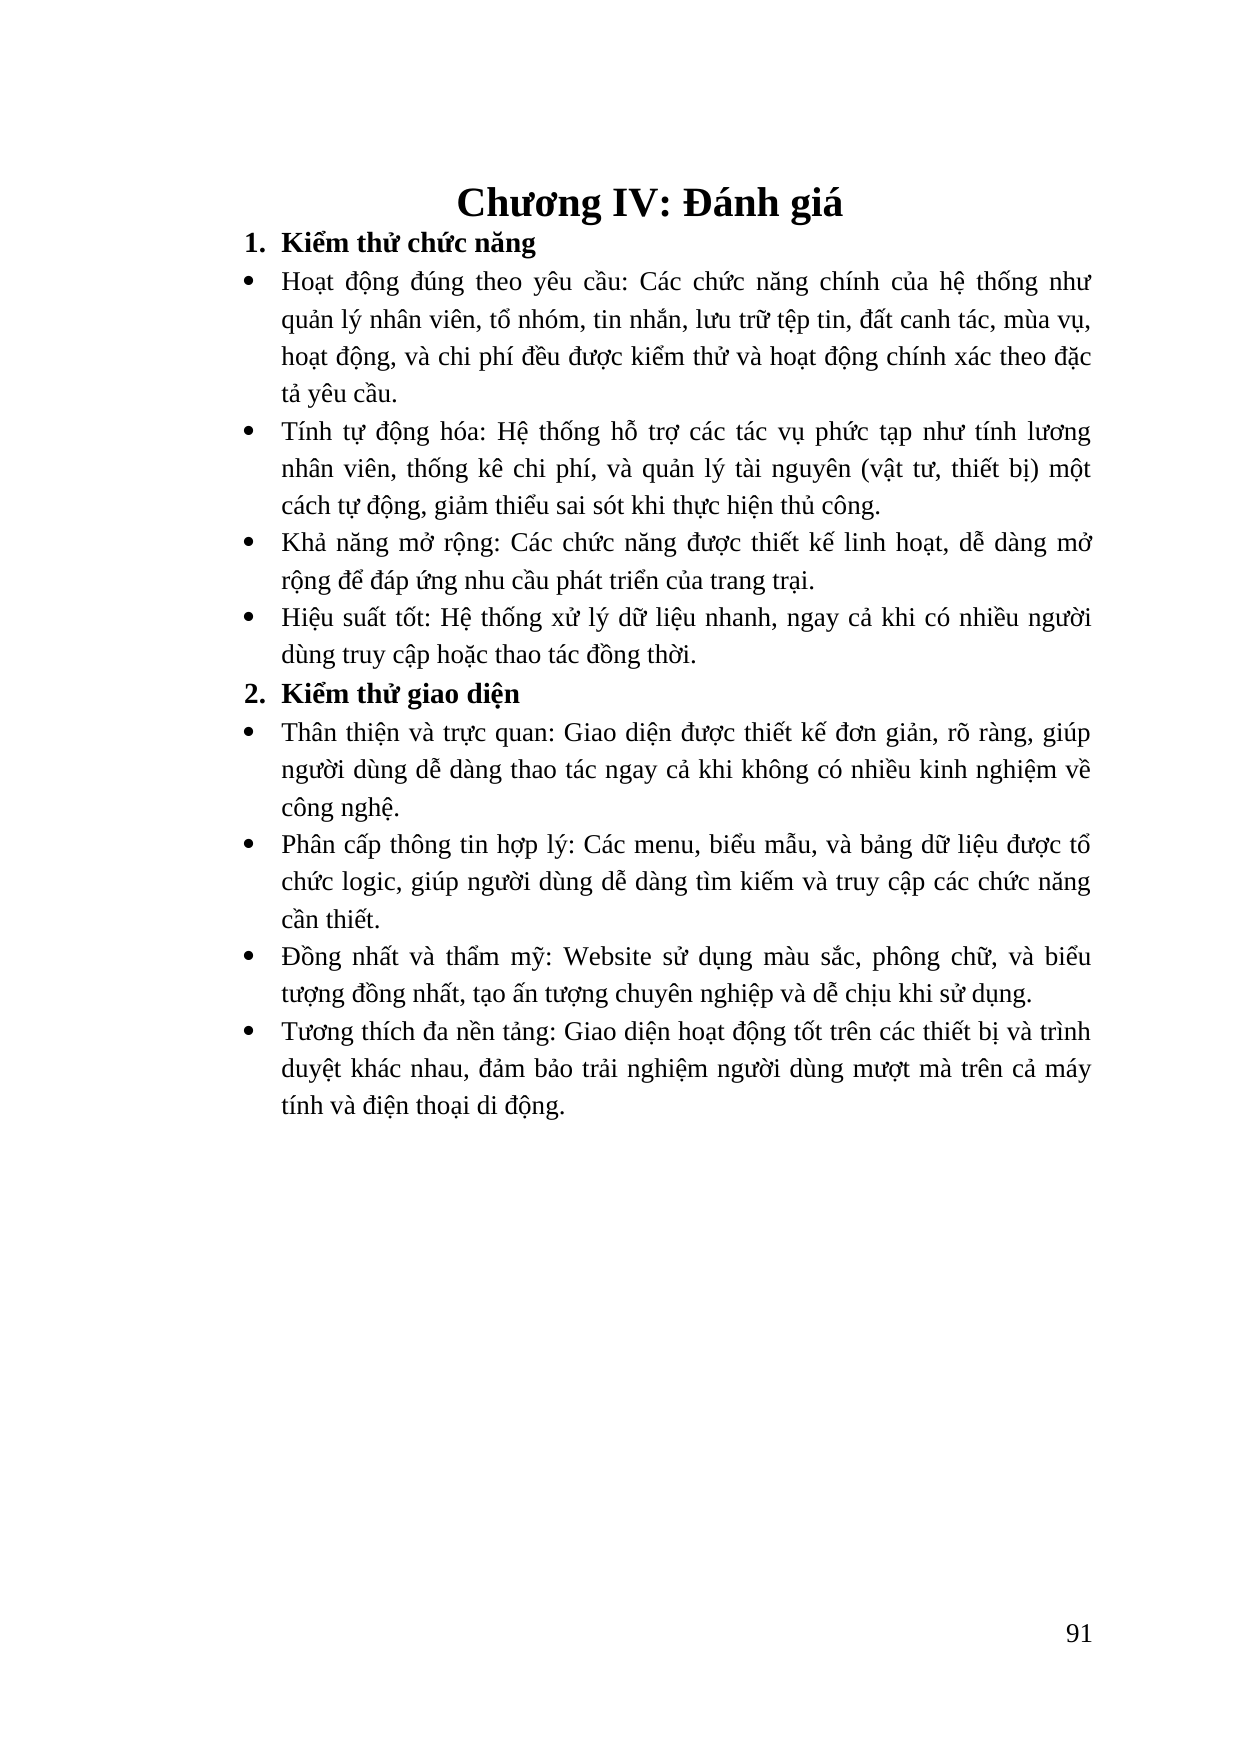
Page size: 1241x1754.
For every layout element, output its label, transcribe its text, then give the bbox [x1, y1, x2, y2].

list Tính tự động hóa: Hệ thống hỗ trợ các tác vụ phức tạp như tính lương nhân viên, thống kê chi phí, và quản lý tài nguyên (vật tư, thiết bị) một cách tự động, giảm thiểu sai sót khi thực hiện thủ công. [244, 414, 1093, 520]
list Hiệu suất tốt: Hệ thống xử lý dữ liệu nhanh, ngay cả khi có nhiều người dùng truy cập hoặc thao tác đồng thời. [244, 601, 1093, 670]
list Tương thích đa nền tảng: Giao diện hoạt động tốt trên các thiết bị và trình duyệt khác nhau, đảm bảo trải nghiệm người dùng mượt mà trên cả máy tính và điện thoại di động. [244, 1015, 1093, 1121]
subtitle Kiểm thử giao diện [244, 676, 1093, 709]
list Thân thiện và trực quan: Giao diện được thiết kế đơn giản, rõ ràng, giúp người dùng dễ dàng thao tác ngay cả khi không có nhiều kinh nghiệm về công nghệ. [244, 716, 1093, 822]
subtitle Chương IV: Đánh giá [207, 177, 1093, 225]
list Hoạt động đúng theo yêu cầu: Các chức năng chính của hệ thống như quản lý nhân viên, tổ nhóm, tin nhắn, lưu trữ tệp tin, đất canh tác, mùa vụ, hoạt động, và chi phí đều được kiểm thử và hoạt động chính xác theo đặc tả yêu cầu. [244, 265, 1093, 408]
list Khả năng mở rộng: Các chức năng được thiết kế linh hoạt, dễ dàng mở rộng để đáp ứng nhu cầu phát triển của trang trại. [244, 527, 1093, 595]
list Đồng nhất và thẩm mỹ: Website sử dụng màu sắc, phông chữ, và biểu tượng đồng nhất, tạo ấn tượng chuyên nghiệp và dễ chịu khi sử dụng. [244, 940, 1093, 1009]
list Phân cấp thông tin hợp lý: Các menu, biểu mẫu, và bảng dữ liệu được tổ chức logic, giúp người dùng dễ dàng tìm kiếm và truy cập các chức năng cần thiết. [244, 828, 1093, 934]
subtitle Kiểm thử chức năng [244, 225, 1093, 259]
